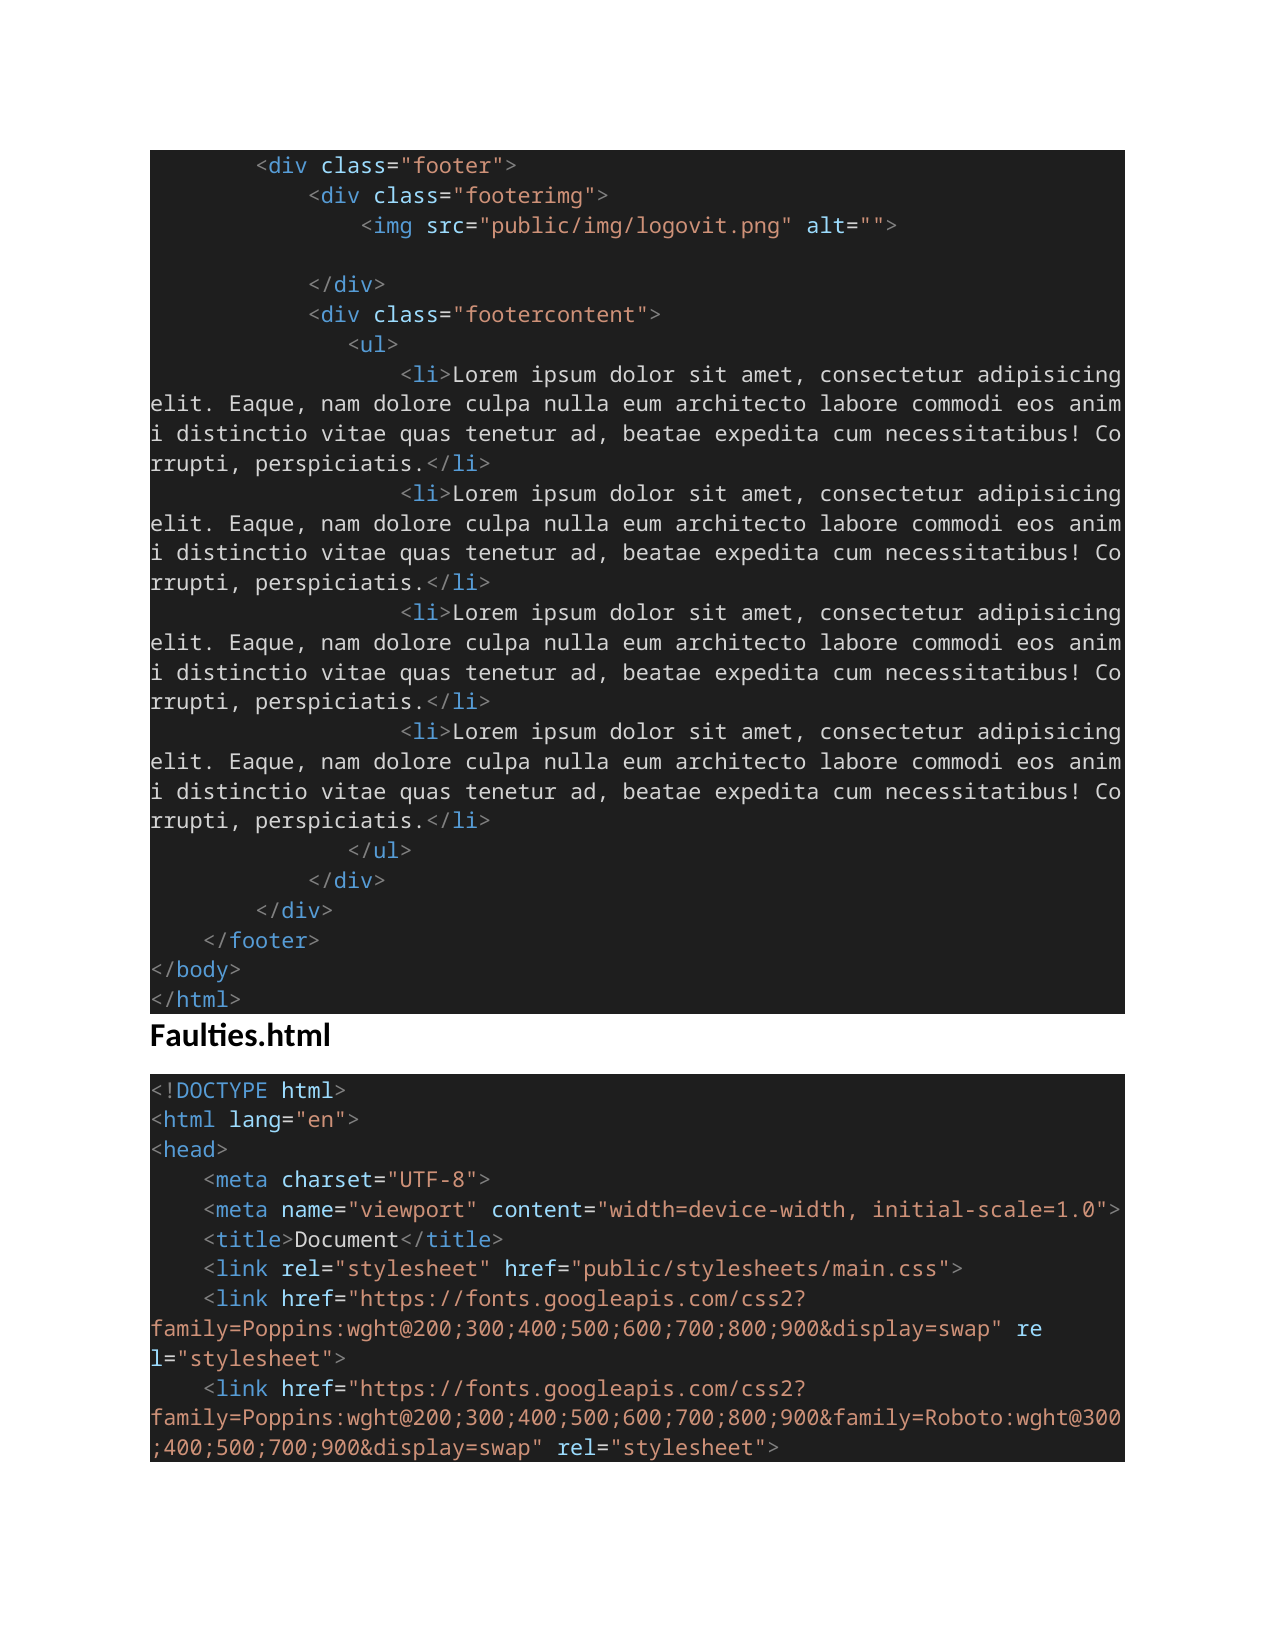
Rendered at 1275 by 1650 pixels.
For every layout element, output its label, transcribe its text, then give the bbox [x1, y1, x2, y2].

text <meta charset="UTF-8"> [150, 1164, 1125, 1194]
text <li>Lorem ipsum dolor sit amet, consectetur adipisicing elit. Eaque, nam dolore culpa nulla eum architecto labore commodi eos animi distinctio vitae quas tenetur ad, beatae expedita cum necessitatibus! Corrupti, perspiciatis.</li> [150, 597, 1125, 716]
text </html> [150, 984, 1125, 1014]
text <li>Lorem ipsum dolor sit amet, consectetur adipisicing elit. Eaque, nam dolore culpa nulla eum architecto labore commodi eos animi distinctio vitae quas tenetur ad, beatae expedita cum necessitatibus! Corrupti, perspiciatis.</li> [150, 478, 1125, 597]
text </div> [150, 269, 1125, 299]
text <link href="https://fonts.googleapis.com/css2?family=Poppins:wght@200;300;400;500;600;700;800;900&display=swap" rel="stylesheet"> [150, 1283, 1125, 1372]
text </body> [150, 954, 1125, 984]
text Faulties.html [150, 1014, 1125, 1055]
text <div class="footer"> [150, 150, 1125, 180]
text <!DOCTYPE html> [150, 1074, 1125, 1104]
text <div class="footerimg"> [150, 180, 1125, 209]
text <ul> [150, 329, 1125, 358]
text <li>Lorem ipsum dolor sit amet, consectetur adipisicing elit. Eaque, nam dolore culpa nulla eum architecto labore commodi eos animi distinctio vitae quas tenetur ad, beatae expedita cum necessitatibus! Corrupti, perspiciatis.</li> [150, 716, 1125, 835]
text </ul> [150, 835, 1125, 865]
text <div class="footercontent"> [150, 299, 1125, 329]
text <link href="https://fonts.googleapis.com/css2?family=Poppins:wght@200;300;400;500;600;700;800;900&family=Roboto:wght@300;400;500;700;900&display=swap" rel="stylesheet"> [150, 1372, 1125, 1462]
text <meta name="viewport" content="width=device-width, initial-scale=1.0"> [150, 1194, 1125, 1223]
text <title>Document</title> [150, 1223, 1125, 1253]
text <html lang="en"> [150, 1104, 1125, 1134]
text <li>Lorem ipsum dolor sit amet, consectetur adipisicing elit. Eaque, nam dolore culpa nulla eum architecto labore commodi eos animi distinctio vitae quas tenetur ad, beatae expedita cum necessitatibus! Corrupti, perspiciatis.</li> [150, 358, 1125, 478]
text </footer> [150, 924, 1125, 954]
text </div> [150, 895, 1125, 924]
text <img src="public/img/logovit.png" alt=""> [150, 209, 1125, 239]
text <head> [150, 1134, 1125, 1164]
text </div> [150, 865, 1125, 895]
text <link rel="stylesheet" href="public/stylesheets/main.css"> [150, 1253, 1125, 1283]
